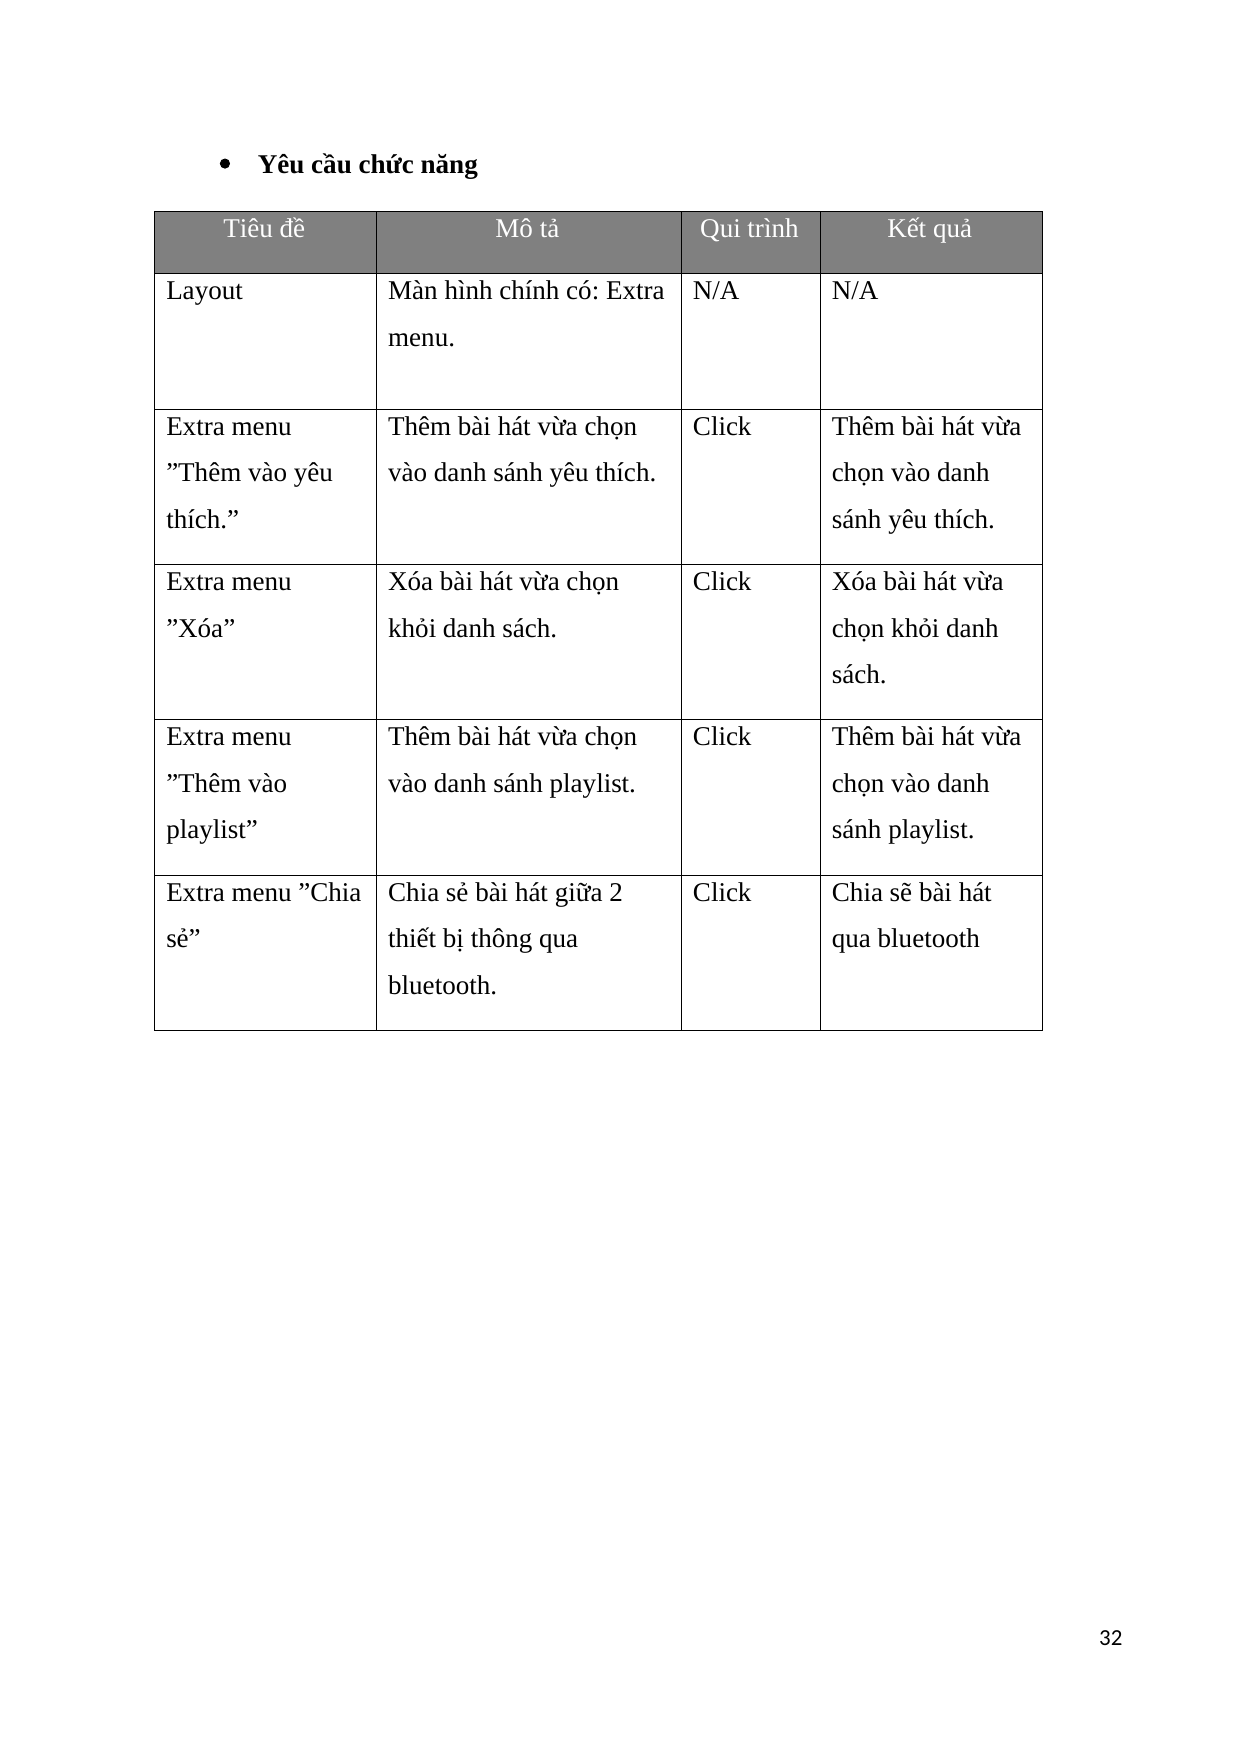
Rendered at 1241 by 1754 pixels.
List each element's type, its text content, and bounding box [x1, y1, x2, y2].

table_cell Layout [155, 274, 376, 409]
table_cell N/A [682, 274, 820, 409]
table_cell Extra menu ”Thêm vào playlist” [155, 720, 376, 874]
table_cell Xóa bài hát vừa chọn khỏi danh sách. [821, 565, 1042, 719]
table_cell Chia sẽ bài hát qua bluetooth [821, 876, 1042, 1030]
table_cell Xóa bài hát vừa chọn khỏi danh sách. [377, 565, 681, 719]
table_header Tiêu đề [155, 212, 376, 273]
table_cell Thêm bài hát vừa chọn vào danh sánh playlist. [821, 720, 1042, 874]
table_header Qui trình [682, 212, 820, 273]
table_cell N/A [821, 274, 1042, 409]
table_cell Click [682, 720, 820, 874]
table_cell Thêm bài hát vừa chọn vào danh sánh yêu thích. [377, 410, 681, 564]
table_header Mô tả [377, 212, 681, 273]
table_cell Extra menu ”Thêm vào yêu thích.” [155, 410, 376, 564]
table_cell Extra menu ”Chia sẻ” [155, 876, 376, 1030]
table_cell Click [682, 565, 820, 719]
table_cell Click [682, 410, 820, 564]
list Yêu cầu chức năng [220, 148, 1122, 179]
table_cell Chia sẻ bài hát giữa 2 thiết bị thông qua bluetooth. [377, 876, 681, 1030]
table_cell Click [682, 876, 820, 1030]
table_cell Màn hình chính có: Extra menu. [377, 274, 681, 409]
table_cell Thêm bài hát vừa chọn vào danh sánh playlist. [377, 720, 681, 874]
table_cell Extra menu ”Xóa” [155, 565, 376, 719]
table_header Kết quả [821, 212, 1042, 273]
table_cell Thêm bài hát vừa chọn vào danh sánh yêu thích. [821, 410, 1042, 564]
